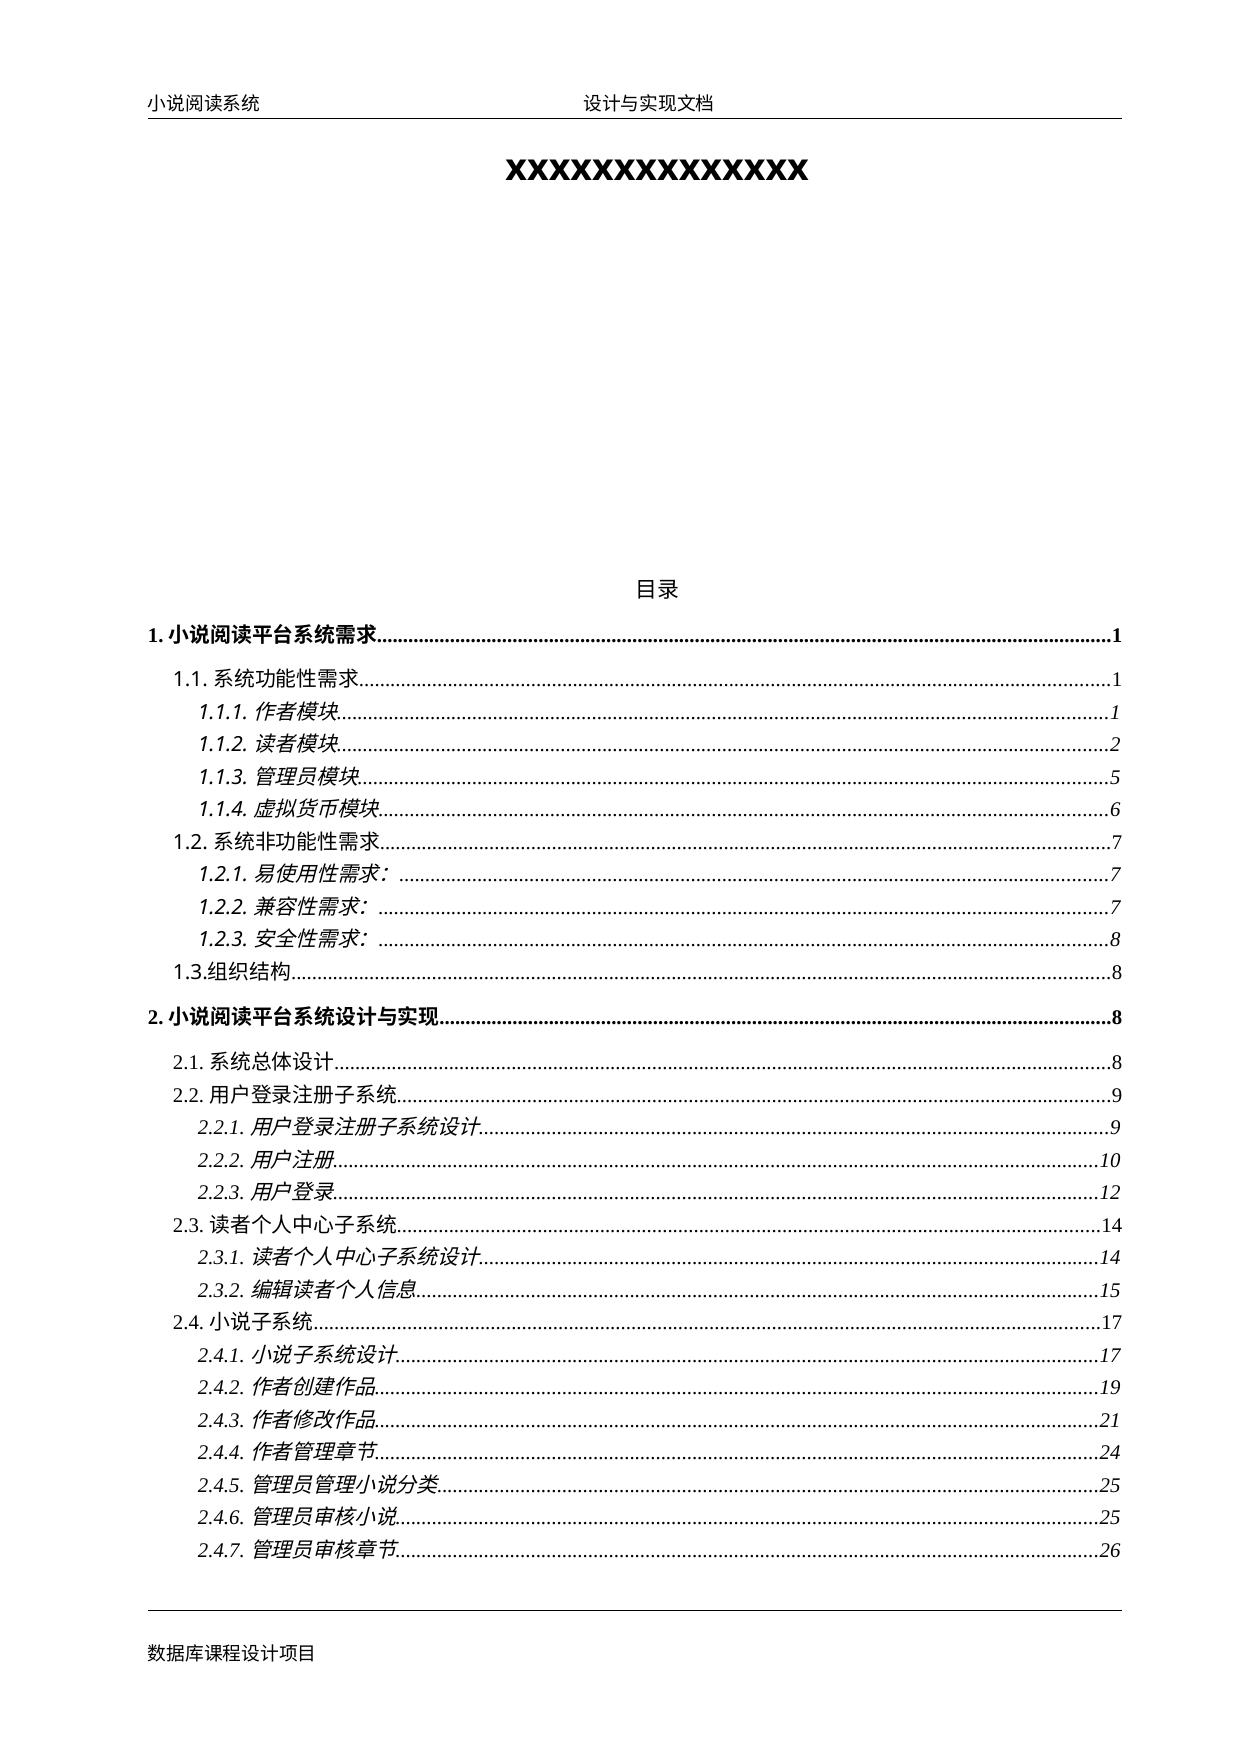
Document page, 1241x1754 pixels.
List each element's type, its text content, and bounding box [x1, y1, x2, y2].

text xxxxxxxxxxxxxx [148, 133, 1122, 198]
